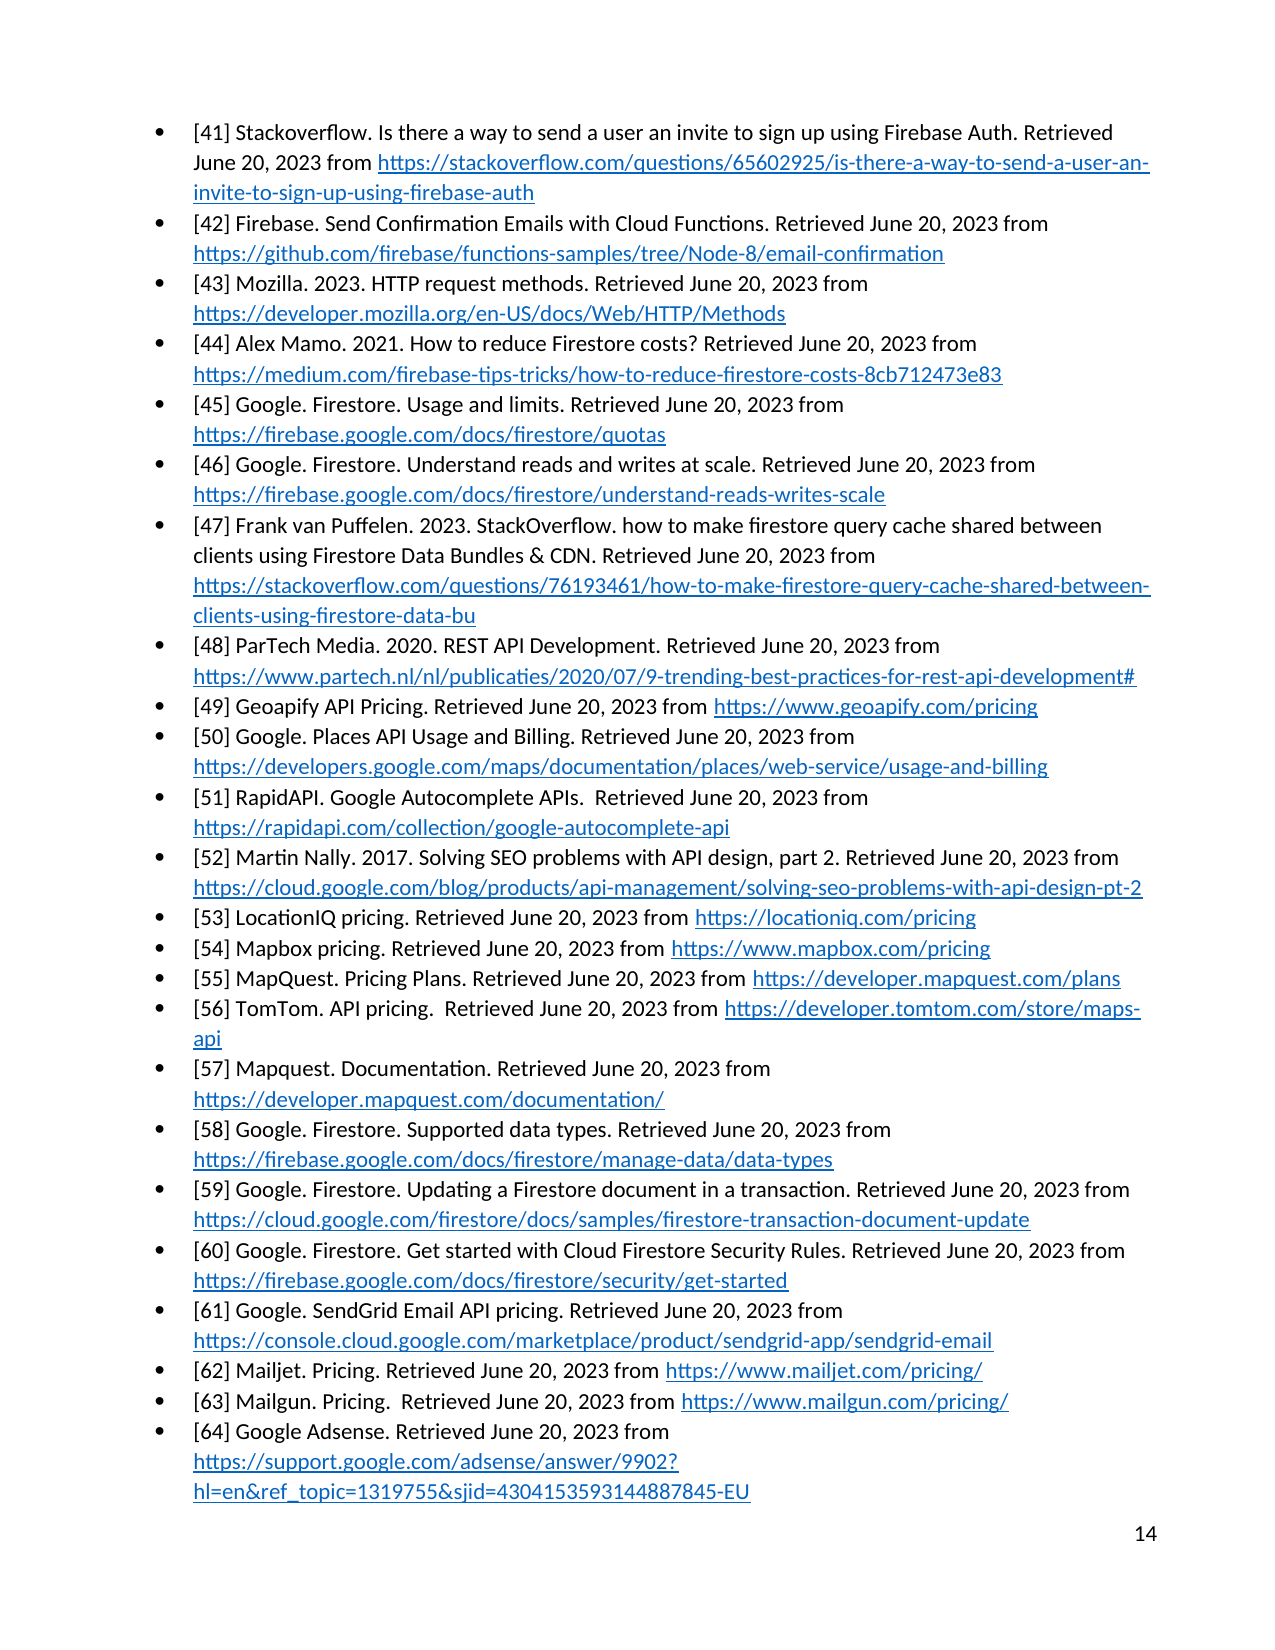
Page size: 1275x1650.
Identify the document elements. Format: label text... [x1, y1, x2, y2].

list [56] TomTom. API pricing. Retrieved June 20, 2023 from https://developer.tomtom.com/store/maps-api [156, 994, 1157, 1052]
list [55] MapQuest. Pricing Plans. Retrieved June 20, 2023 from https://developer.mapquest.com/plans [156, 964, 1157, 992]
list [42] Firebase. Send Confirmation Emails with Cloud Functions. Retrieved June 20, 2023 from https://github.com/firebase/functions-samples/tree/Node-8/email-confirmation [156, 209, 1157, 267]
list [59] Google. Firestore. Updating a Firestore document in a transaction. Retrieved June 20, 2023 from https://cloud.google.com/firestore/docs/samples/firestore-transaction-document-update [156, 1175, 1157, 1234]
list [51] RapidAPI. Google Autocomplete APIs. Retrieved June 20, 2023 from https://rapidapi.com/collection/google-autocomplete-api [156, 783, 1157, 841]
list [63] Mailgun. Pricing. Retrieved June 20, 2023 from https://www.mailgun.com/pricing/ [156, 1387, 1157, 1415]
list [48] ParTech Media. 2020. REST API Development. Retrieved June 20, 2023 from https://www.partech.nl/nl/publicaties/2020/07/9-trending-best-practices-for-rest-api-development# [156, 632, 1157, 690]
list [60] Google. Firestore. Get started with Cloud Firestore Security Rules. Retrieved June 20, 2023 from https://firebase.google.com/docs/firestore/security/get-started [156, 1236, 1157, 1294]
list [46] Google. Firestore. Understand reads and writes at scale. Retrieved June 20, 2023 from https://firebase.google.com/docs/firestore/understand-reads-writes-scale [156, 450, 1157, 509]
list [41] Stackoverflow. Is there a way to send a user an invite to sign up using Firebase Auth. Retrieved June 20, 2023 from https://stackoverflow.com/questions/65602925/is-there-a-way-to-send-a-user-an-invite-to-sign-up-using-firebase-auth [156, 118, 1157, 207]
list [64] Google Adsense. Retrieved June 20, 2023 from https://support.google.com/adsense/answer/9902?hl=en&ref_topic=1319755&sjid=4304153593144887845-EU [156, 1417, 1157, 1506]
list [52] Martin Nally. 2017. Solving SEO problems with API design, part 2. Retrieved June 20, 2023 from https://cloud.google.com/blog/products/api-management/solving-seo-problems-with-api-design-pt-2 [156, 843, 1157, 901]
list [57] Mapquest. Documentation. Retrieved June 20, 2023 from https://developer.mapquest.com/documentation/ [156, 1054, 1157, 1113]
list [47] Frank van Puffelen. 2023. StackOverflow. how to make firestore query cache shared between clients using Firestore Data Bundles & CDN. Retrieved June 20, 2023 from https://stackoverflow.com/questions/76193461/how-to-make-firestore-query-cache-shared-between-clients-using-firestore-data-bu [156, 511, 1157, 629]
list [44] Alex Mamo. 2021. How to reduce Firestore costs? Retrieved June 20, 2023 from https://medium.com/firebase-tips-tricks/how-to-reduce-firestore-costs-8cb712473e83 [156, 329, 1157, 388]
list [53] LocationIQ pricing. Retrieved June 20, 2023 from https://locationiq.com/pricing [156, 903, 1157, 932]
list [54] Mapbox pricing. Retrieved June 20, 2023 from https://www.mapbox.com/pricing [156, 934, 1157, 962]
list [49] Geoapify API Pricing. Retrieved June 20, 2023 from https://www.geoapify.com/pricing [156, 692, 1157, 720]
list [45] Google. Firestore. Usage and limits. Retrieved June 20, 2023 from https://firebase.google.com/docs/firestore/quotas [156, 390, 1157, 448]
list [62] Mailjet. Pricing. Retrieved June 20, 2023 from https://www.mailjet.com/pricing/ [156, 1357, 1157, 1385]
list [61] Google. SendGrid Email API pricing. Retrieved June 20, 2023 from https://console.cloud.google.com/marketplace/product/sendgrid-app/sendgrid-email [156, 1296, 1157, 1354]
list [50] Google. Places API Usage and Billing. Retrieved June 20, 2023 from https://developers.google.com/maps/documentation/places/web-service/usage-and-billing [156, 722, 1157, 781]
list [58] Google. Firestore. Supported data types. Retrieved June 20, 2023 from https://firebase.google.com/docs/firestore/manage-data/data-types [156, 1115, 1157, 1173]
list [43] Mozilla. 2023. HTTP request methods. Retrieved June 20, 2023 from https://developer.mozilla.org/en-US/docs/Web/HTTP/Methods [156, 269, 1157, 327]
